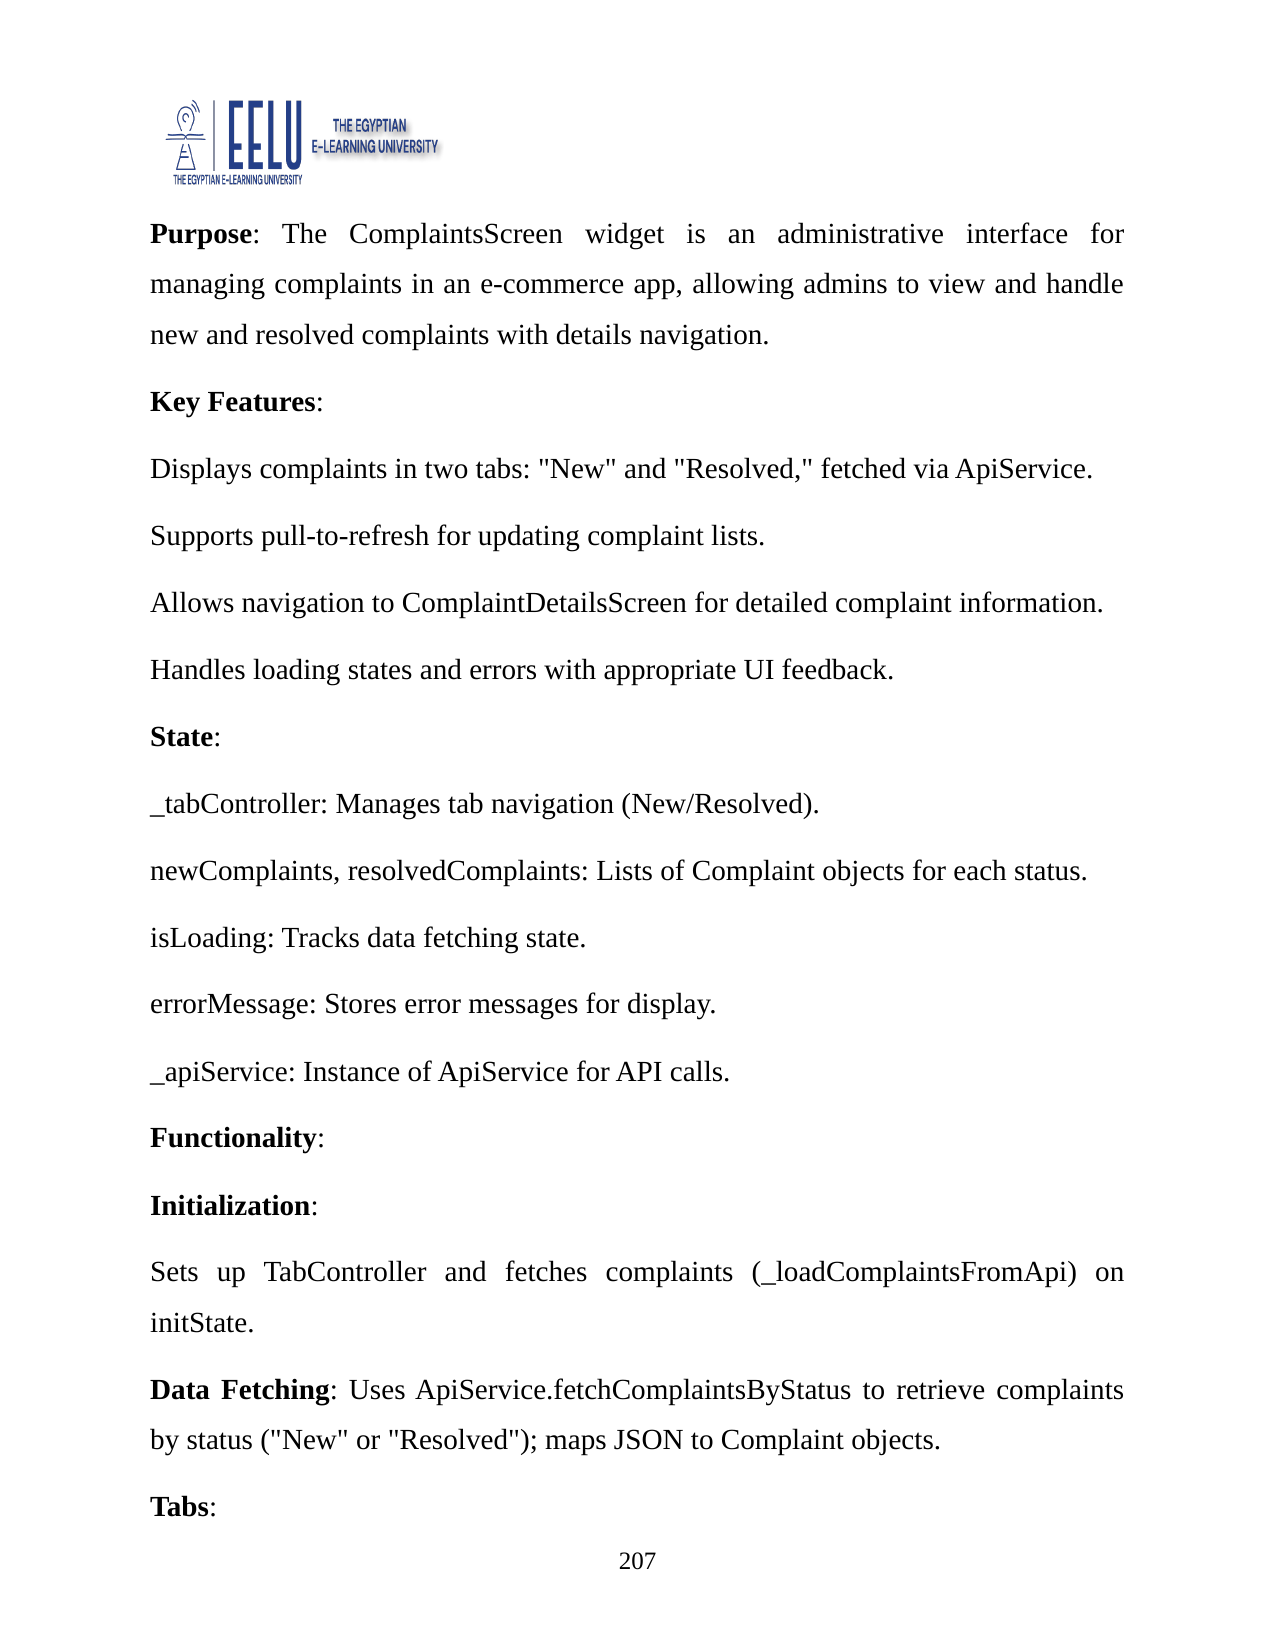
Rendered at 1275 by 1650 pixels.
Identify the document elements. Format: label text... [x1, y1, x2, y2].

text Data Fetching: Uses ApiService.fetchComplaintsByStatus to retrieve complaints by status ("New" or "Resolved"); maps JSON to Complaint objects. [150, 1372, 1125, 1456]
text Tabs: [150, 1489, 1125, 1523]
text Functionality: [150, 1121, 1125, 1154]
text isLoading: Tracks data fetching state. [150, 920, 1125, 953]
text _apiService: Instance of ApiService for API calls. [150, 1054, 1125, 1087]
text State: [150, 719, 1125, 752]
picture [150, 75, 444, 188]
text errorMessage: Stores error messages for display. [150, 987, 1125, 1020]
text Handles loading states and errors with appropriate UI feedback. [150, 652, 1125, 685]
text _tabController: Manages tab navigation (New/Resolved). [150, 786, 1125, 819]
text Initialization: [150, 1188, 1125, 1221]
text newComplaints, resolvedComplaints: Lists of Complaint objects for each status. [150, 853, 1125, 886]
text Displays complaints in two tabs: "New" and "Resolved," fetched via ApiService. [150, 451, 1125, 484]
text Supports pull-to-refresh for updating complaint lists. [150, 518, 1125, 551]
text Key Features: [150, 384, 1125, 417]
text Purpose: The ComplaintsScreen widget is an administrative interface for managing complaints in an e-commerce app, allowing admins to view and handle new and resolved complaints with details navigation. [150, 216, 1125, 350]
text Allows navigation to ComplaintDetailsScreen for detailed complaint information. [150, 585, 1125, 618]
text Sets up TabController and fetches complaints (_loadComplaintsFromApi) on initState. [150, 1254, 1125, 1338]
